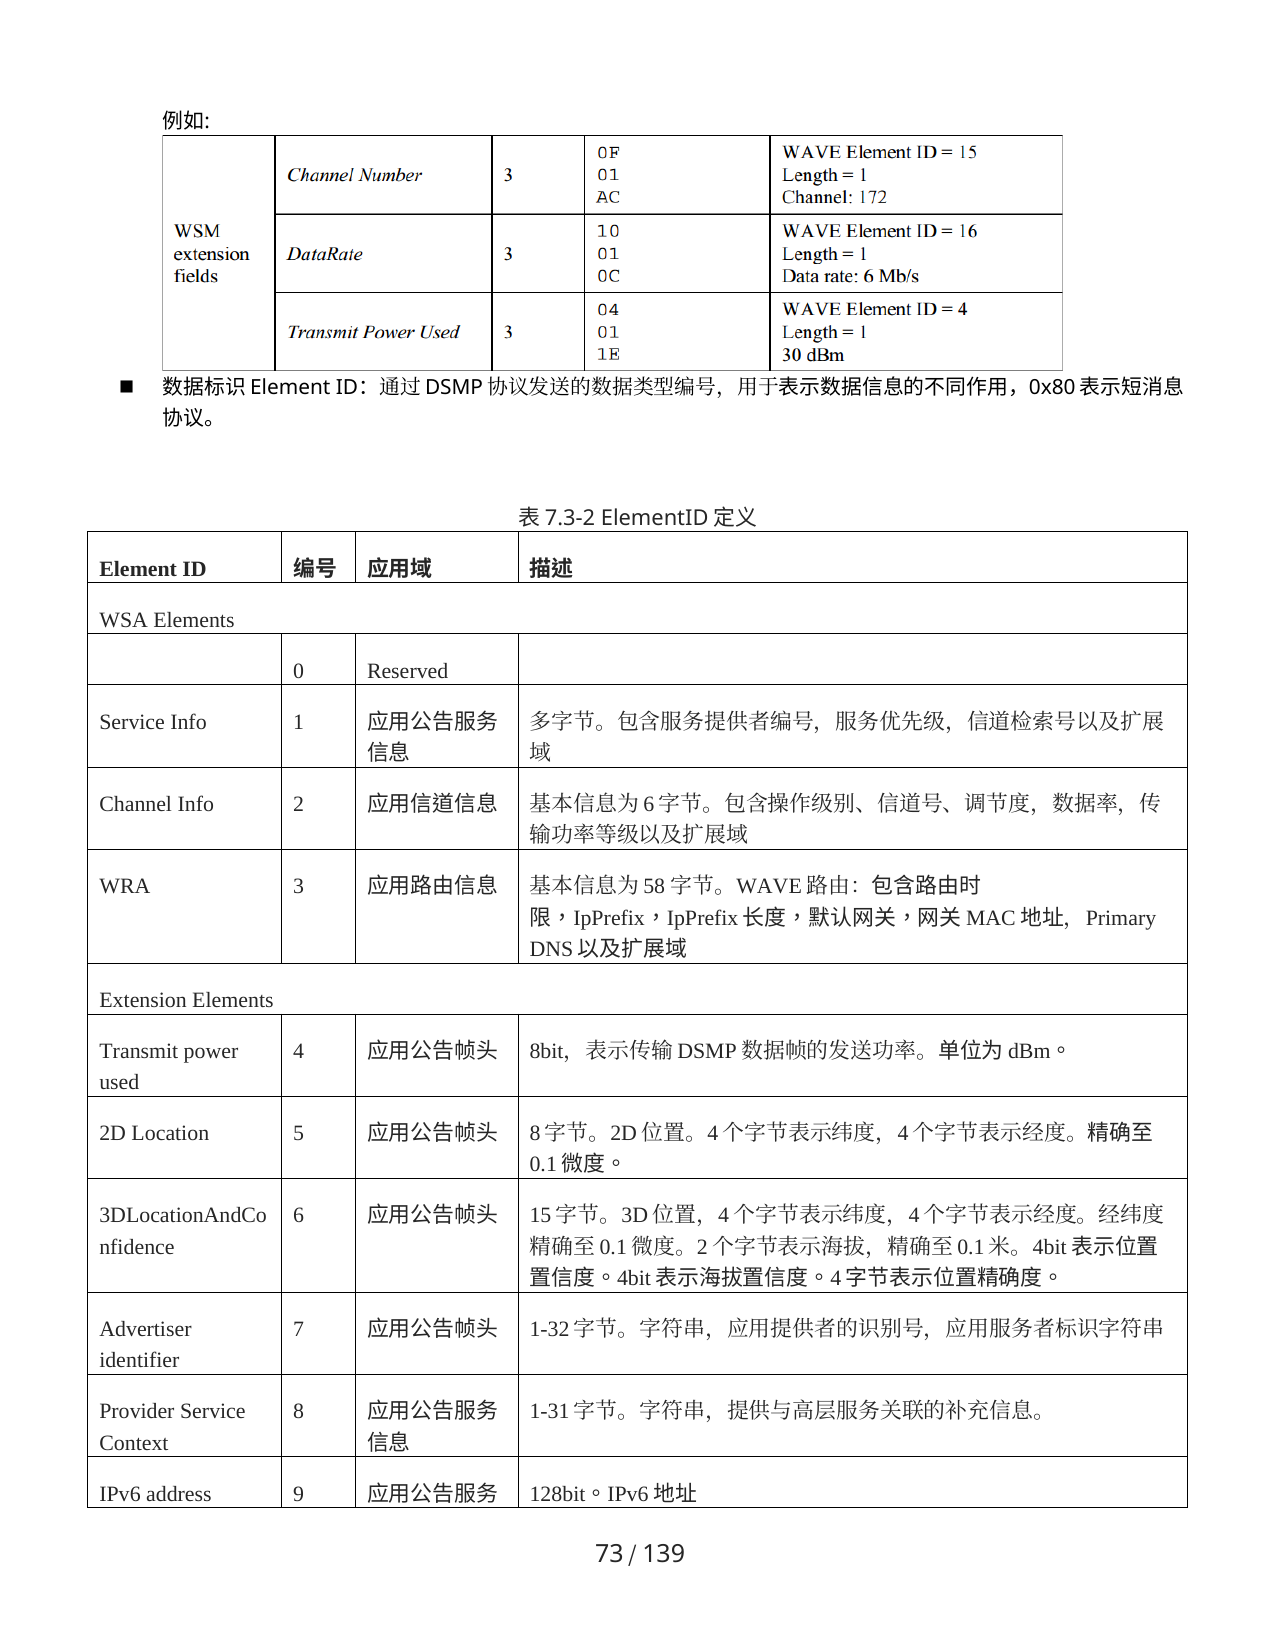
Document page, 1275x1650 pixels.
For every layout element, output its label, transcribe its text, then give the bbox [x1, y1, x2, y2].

table_cell 应用公告服务信息 [356, 1375, 518, 1456]
table_cell 应用公告帧头 [356, 1293, 518, 1374]
table_cell [88, 634, 281, 684]
table_cell Advertiser identifier [88, 1293, 281, 1374]
list 例如: [162, 105, 1200, 135]
table_cell WSA Elements [88, 583, 1187, 633]
table_cell 15字节。3D位置，4个字节表示纬度，4个字节表示经度。经纬度精确至0.1微度。2个字节表示海拔，精确至0.1米。4bit表示位置置信度。4bit表示海拔置信度。4字节表示位置精确度。 [519, 1179, 1187, 1292]
table_cell 2D Location [88, 1097, 281, 1178]
picture [162, 135, 1063, 371]
table_cell 应用公告服务信息 [356, 685, 518, 767]
table_header 应用域 [356, 532, 518, 582]
table_cell WRA [88, 850, 281, 962]
table_cell 8bit，表示传输DSMP数据帧的发送功率。单位为dBm。 [519, 1015, 1187, 1096]
table_cell 5 [282, 1097, 355, 1178]
table_cell 1-31字节。字符串，提供与高层服务关联的补充信息。 [519, 1375, 1187, 1456]
table_cell Provider Service Context [88, 1375, 281, 1456]
text 表7.3-2 ElementID定义 [75, 500, 1200, 531]
table_cell 128bit。IPv6地址 [519, 1457, 1187, 1507]
list 数据标识Element ID：通过DSMP协议发送的数据类型编号，用于表示数据信息的不同作用，0x80表示短消息协议。 [119, 371, 1200, 431]
table_cell 应用公告服务信息 [356, 1457, 518, 1507]
table_cell 应用路由信息 [356, 850, 518, 962]
table_cell [519, 634, 1187, 684]
table_cell 3DLocationAndConfidence [88, 1179, 281, 1292]
table_cell 8 [282, 1375, 355, 1456]
table_cell 4 [282, 1015, 355, 1096]
table_cell IPv6 address [88, 1457, 281, 1507]
table_header 描述 [519, 532, 1187, 582]
table_cell 基本信息为58 字节。WAVE路由：包含路由时限，IpPrefix，IpPrefix长度，默认网关，网关MAC地址，Primary DNS以及扩展域 [519, 850, 1187, 962]
table_cell 应用信道信息 [356, 768, 518, 849]
table_cell 7 [282, 1293, 355, 1374]
table_cell Service Info [88, 685, 281, 767]
table_cell Transmit power used [88, 1015, 281, 1096]
table_cell 1-32字节。字符串，应用提供者的识别号，应用服务者标识字符串 [519, 1293, 1187, 1374]
table_cell Channel Info [88, 768, 281, 849]
table_header Element ID [88, 532, 281, 582]
table_cell 2 [282, 768, 355, 849]
table_cell 6 [282, 1179, 355, 1292]
table_cell 多字节。包含服务提供者编号，服务优先级，信道检索号以及扩展域 [519, 685, 1187, 767]
table_cell 8字节。2D位置。4个字节表示纬度，4个字节表示经度。精确至0.1微度。 [519, 1097, 1187, 1178]
table_cell 基本信息为6字节。包含操作级别、信道号、调节度，数据率，传输功率等级以及扩展域 [519, 768, 1187, 849]
table_cell 3 [282, 850, 355, 962]
table_cell 0 [282, 634, 355, 684]
table_cell Reserved [356, 634, 518, 684]
table_cell Extension Elements [88, 964, 1187, 1013]
table_cell 1 [282, 685, 355, 767]
table_cell 9 [282, 1457, 355, 1507]
table_cell 应用公告帧头 [356, 1015, 518, 1096]
table_cell 应用公告帧头 [356, 1179, 518, 1292]
table_cell 应用公告帧头 [356, 1097, 518, 1178]
table_header 编号 [282, 532, 355, 582]
